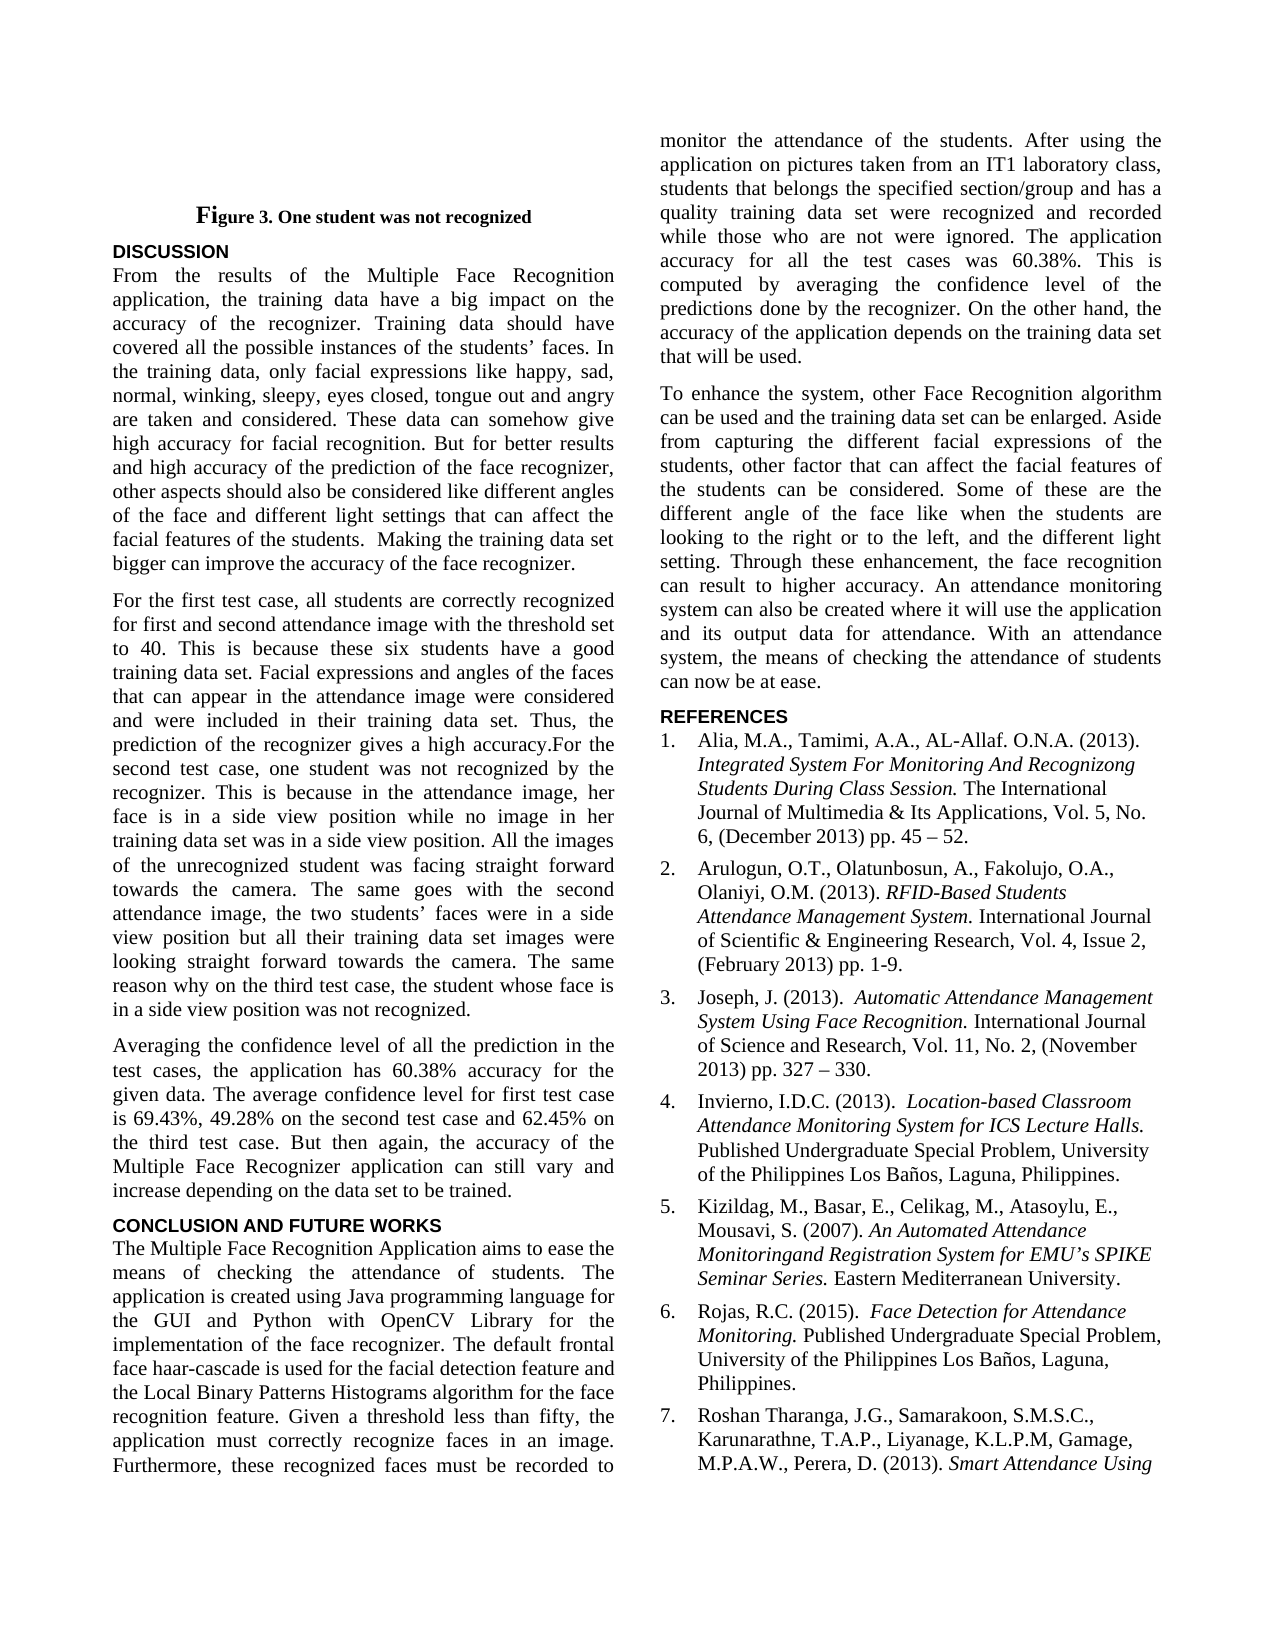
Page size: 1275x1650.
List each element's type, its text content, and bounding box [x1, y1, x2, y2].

text Joseph, J. (2013). Automatic Attendance Management System Using Face Recognition. International Journal of Science and Research, Vol. 11, No. 2, (November 2013) pp. 327 – 330. [660, 985, 1162, 1081]
subtitle REFERENCES [660, 706, 1162, 727]
text Arulogun, O.T., Olatunbosun, A., Fakolujo, O.A., Olaniyi, O.M. (2013). RFID-Based Students Attendance Management System. International Journal of Scientific & Engineering Research, Vol. 4, Issue 2, (February 2013) pp. 1-9. [660, 856, 1162, 976]
text Rojas, R.C. (2015). Face Detection for Attendance Monitoring. Published Undergraduate Special Problem, University of the Philippines Los Baños, Laguna, Philippines. [660, 1298, 1162, 1395]
subtitle CONCLUSION AND FUTURE WORKS [112, 1214, 615, 1236]
text The Multiple Face Recognition Application aims to ease the means of checking the attendance of students. The application is created using Java programming language for the GUI and Python with OpenCV Library for the implementation of the face recognizer. The default frontal face haar-cascade is used for the facial detection feature and the Local Binary Patterns Histograms algorithm for the face recognition feature. Given a threshold less than fifty, the application must correctly recognize faces in an image. Furthermore, these recognized faces must be recorded to monitor the attendance of the students. After using the application on pictures taken from an IT1 laboratory class, students that belongs the specified section/group and has a quality training data set were recognized and recorded while those who are not were ignored. The application accuracy for all the test cases was 60.38%. This is computed by averaging the confidence level of the predictions done by the recognizer. On the other hand, the accuracy of the application depends on the training data set that will be used. [660, 127, 1162, 368]
text Alia, M.A., Tamimi, A.A., AL-Allaf. O.N.A. (2013). Integrated System For Monitoring And Recognizong Students During Class Session. The International Journal of Multimedia & Its Applications, Vol. 5, No. 6, (December 2013) pp. 45 – 52. [660, 727, 1162, 848]
text Figure 3. One student was not recognized [112, 200, 615, 228]
text Kizildag, M., Basar, E., Celikag, M., Atasoylu, E., Mousavi, S. (2007). An Automated Attendance Monitoringand Registration System for EMU’s SPIKE Seminar Series. Eastern Mediterranean University. [660, 1194, 1162, 1290]
subtitle DISCUSSION [112, 241, 615, 262]
text Invierno, I.D.C. (2013). Location-based Classroom Attendance Monitoring System for ICS Lecture Halls. Published Undergraduate Special Problem, University of the Philippines Los Baños, Laguna, Philippines. [660, 1089, 1162, 1186]
text To enhance the system, other Face Recognition algorithm can be used and the training data set can be enlarged. Aside from capturing the different facial expressions of the students, other factor that can affect the facial features of the students can be considered. Some of these are the different angle of the face like when the students are looking to the right or to the left, and the different light setting. Through these enhancement, the face recognition can result to higher accuracy. An attendance monitoring system can also be created where it will use the application and its output data for attendance. With an attendance system, the means of checking the attendance of students can now be at ease. [660, 381, 1162, 693]
text From the results of the Multiple Face Recognition application, the training data have a big impact on the accuracy of the recognizer. Training data should have covered all the possible instances of the students’ faces. In the training data, only facial expressions like happy, sad, normal, winking, sleepy, eyes closed, tongue out and angry are taken and considered. These data can somehow give high accuracy for facial recognition. But for better results and high accuracy of the prediction of the face recognizer, other aspects should also be considered like different angles of the face and different light settings that can affect the facial features of the students. Making the training data set bigger can improve the accuracy of the face recognizer. [112, 262, 615, 575]
text For the first test case, all students are correctly recognized for first and second attendance image with the threshold set to 40. This is because these six students have a good training data set. Facial expressions and angles of the faces that can appear in the attendance image were considered and were included in their training data set. Thus, the prediction of the recognizer gives a high accuracy.For the second test case, one student was not recognized by the recognizer. This is because in the attendance image, her face is in a side view position while no image in her training data set was in a side view position. All the images of the unrecognized student was facing straight forward towards the camera. The same goes with the second attendance image, the two students’ faces were in a side view position but all their training data set images were looking straight forward towards the camera. The same reason why on the third test case, the student whose face is in a side view position was not recognized. [112, 588, 615, 1021]
text The Multiple Face Recognition Application aims to ease the means of checking the attendance of students. The application is created using Java programming language for the GUI and Python with OpenCV Library for the implementation of the face recognizer. The default frontal face haar-cascade is used for the facial detection feature and the Local Binary Patterns Histograms algorithm for the face recognition feature. Given a threshold less than fifty, the application must correctly recognize faces in an image. Furthermore, these recognized faces must be recorded to monitor the attendance of the students. After using the application on pictures taken from an IT1 laboratory class, students that belongs the specified section/group and has a quality training data set were recognized and recorded while those who are not were ignored. The application accuracy for all the test cases was 60.38%. This is computed by averaging the confidence level of the predictions done by the recognizer. On the other hand, the accuracy of the application depends on the training data set that will be used. [112, 1236, 615, 1477]
text Averaging the confidence level of all the prediction in the test cases, the application has 60.38% accuracy for the given data. The average confidence level for first test case is 69.43%, 49.28% on the second test case and 62.45% on the third test case. But then again, the accuracy of the Multiple Face Recognizer application can still vary and increase depending on the data set to be trained. [112, 1033, 615, 1202]
